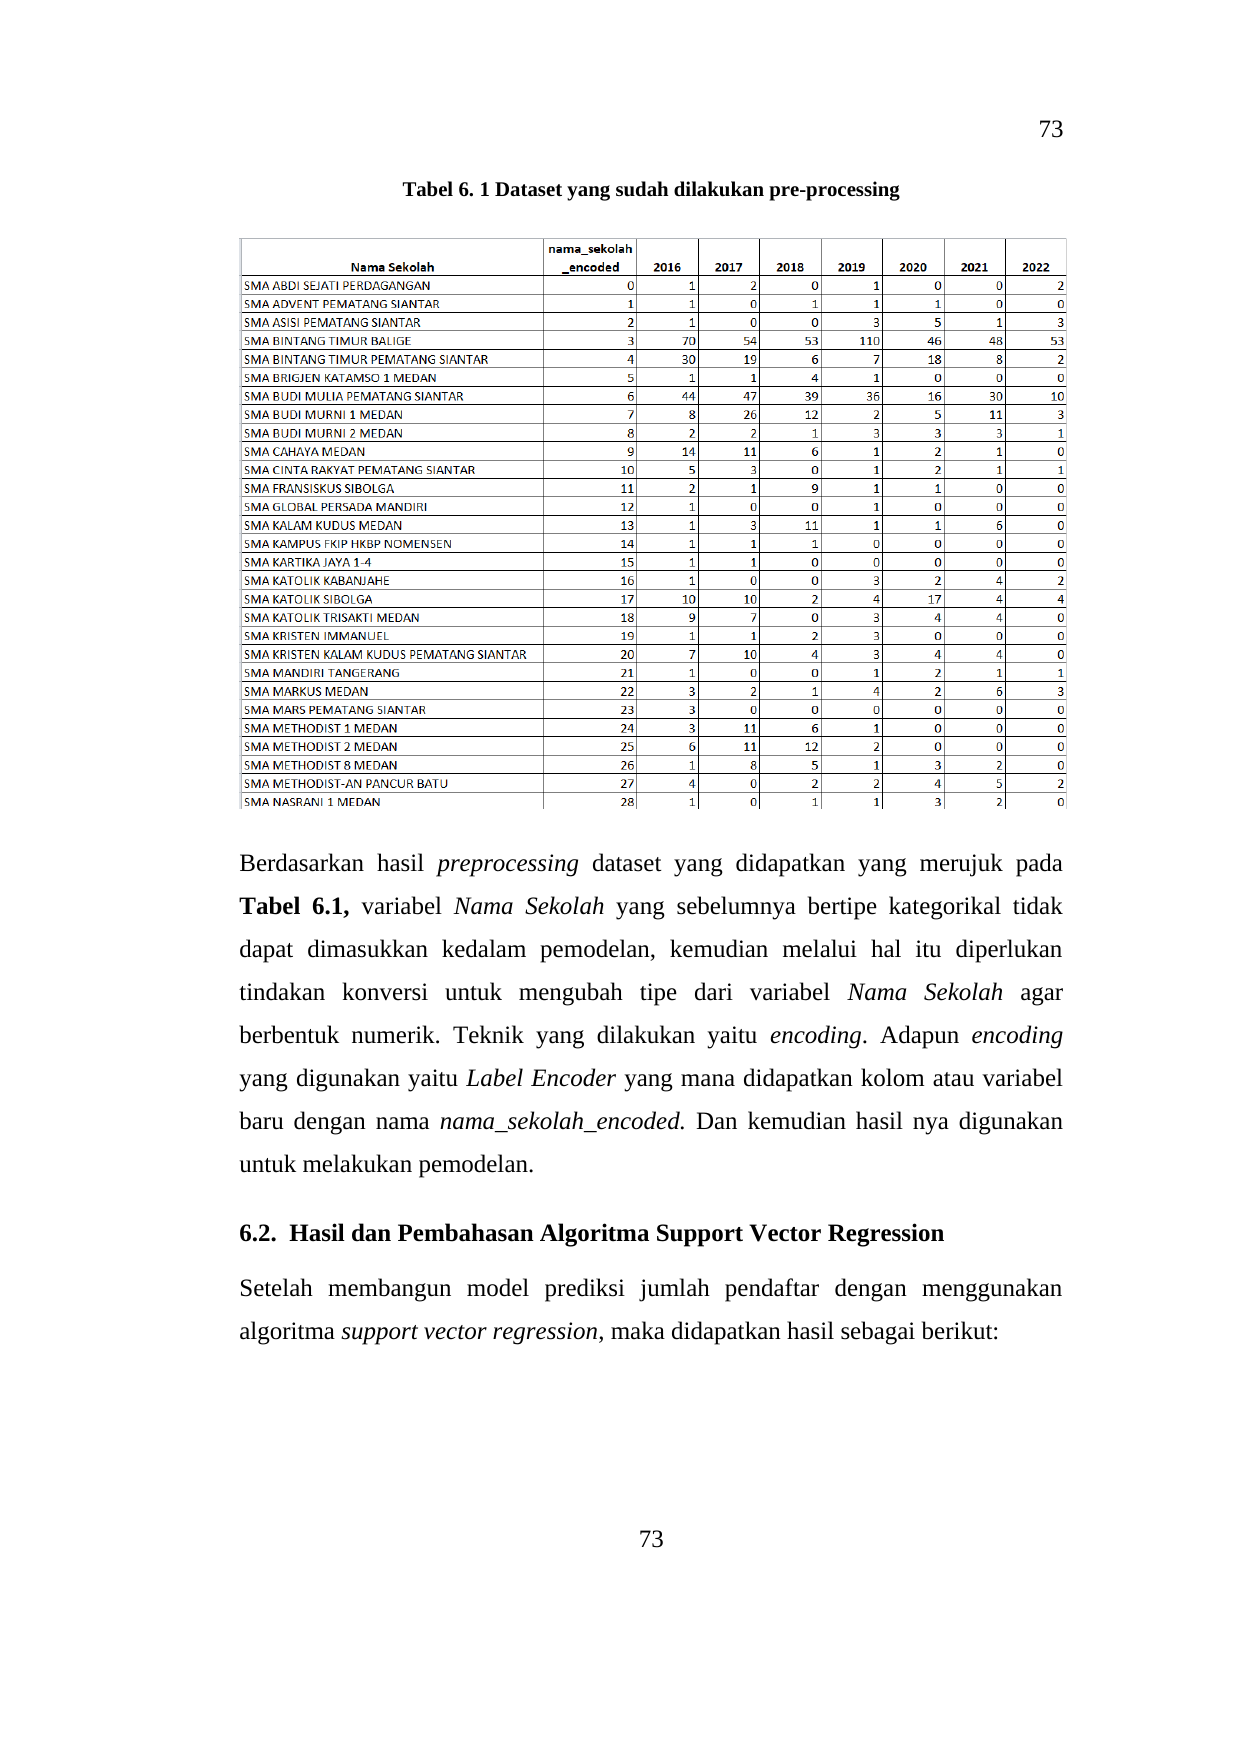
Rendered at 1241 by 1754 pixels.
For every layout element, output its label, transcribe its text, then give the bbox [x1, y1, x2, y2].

text Berdasarkan hasil preprocessing dataset yang didapatkan yang merujuk pada Tabel 6.1, variabel Nama Sekolah yang sebelumnya bertipe kategorikal tidak dapat dimasukkan kedalam pemodelan, kemudian melalui hal itu diperlukan tindakan konversi untuk mengubah tipe dari variabel Nama Sekolah agar berbentuk numerik. Teknik yang dilakukan yaitu encoding. Adapun encoding yang digunakan yaitu Label Encoder yang mana didapatkan kolom atau variabel baru dengan nama nama_sekolah_encoded. Dan kemudian hasil nya digunakan untuk melakukan pemodelan. [239, 848, 1063, 1178]
subtitle 6.2. Hasil dan Pembahasan Algoritma Support Vector Regression [239, 1218, 1063, 1246]
picture [239, 238, 1067, 809]
text Tabel 6. 1 Dataset yang sudah dilakukan pre-processing [239, 177, 1063, 201]
text Setelah membangun model prediksi jumlah pendaftar dengan menggunakan algoritma support vector regression, maka didapatkan hasil sebagai berikut: [239, 1273, 1063, 1345]
